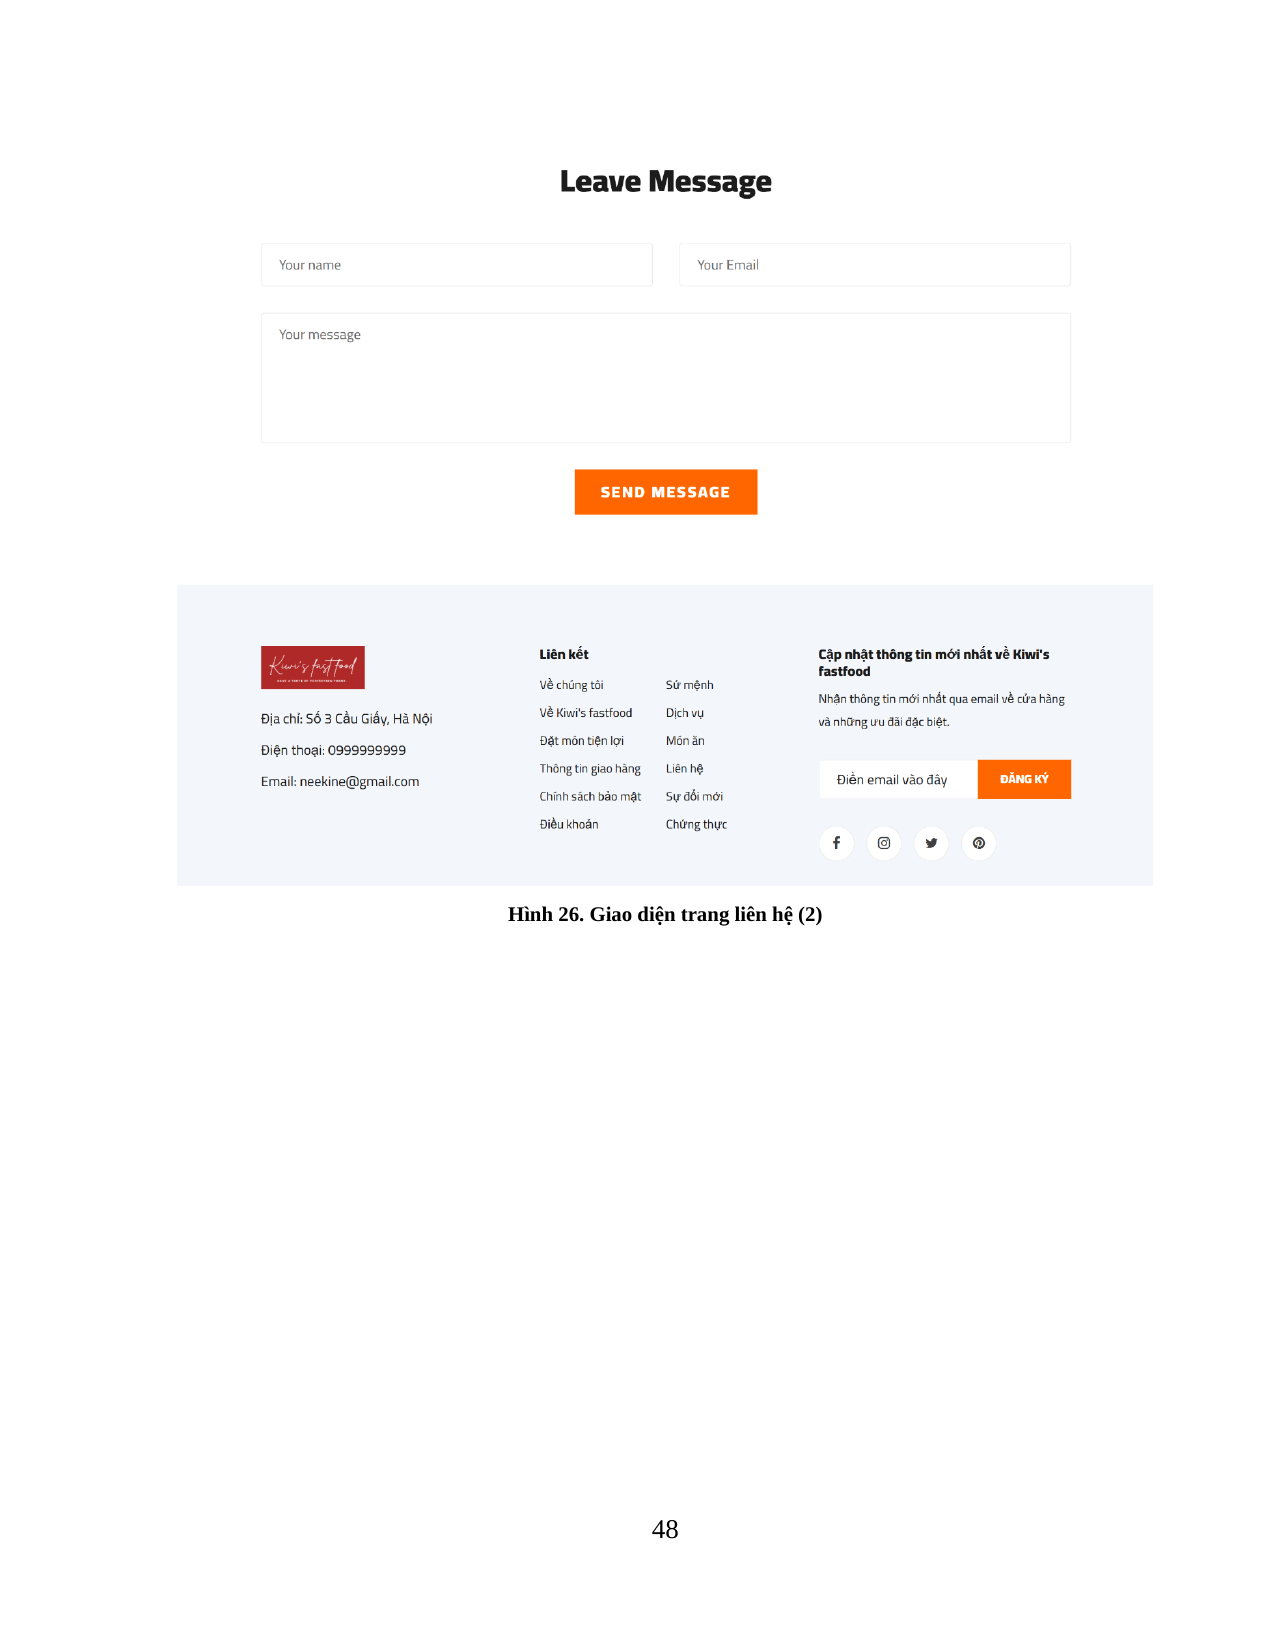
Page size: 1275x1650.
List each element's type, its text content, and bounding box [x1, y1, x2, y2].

picture [177, 118, 1154, 886]
